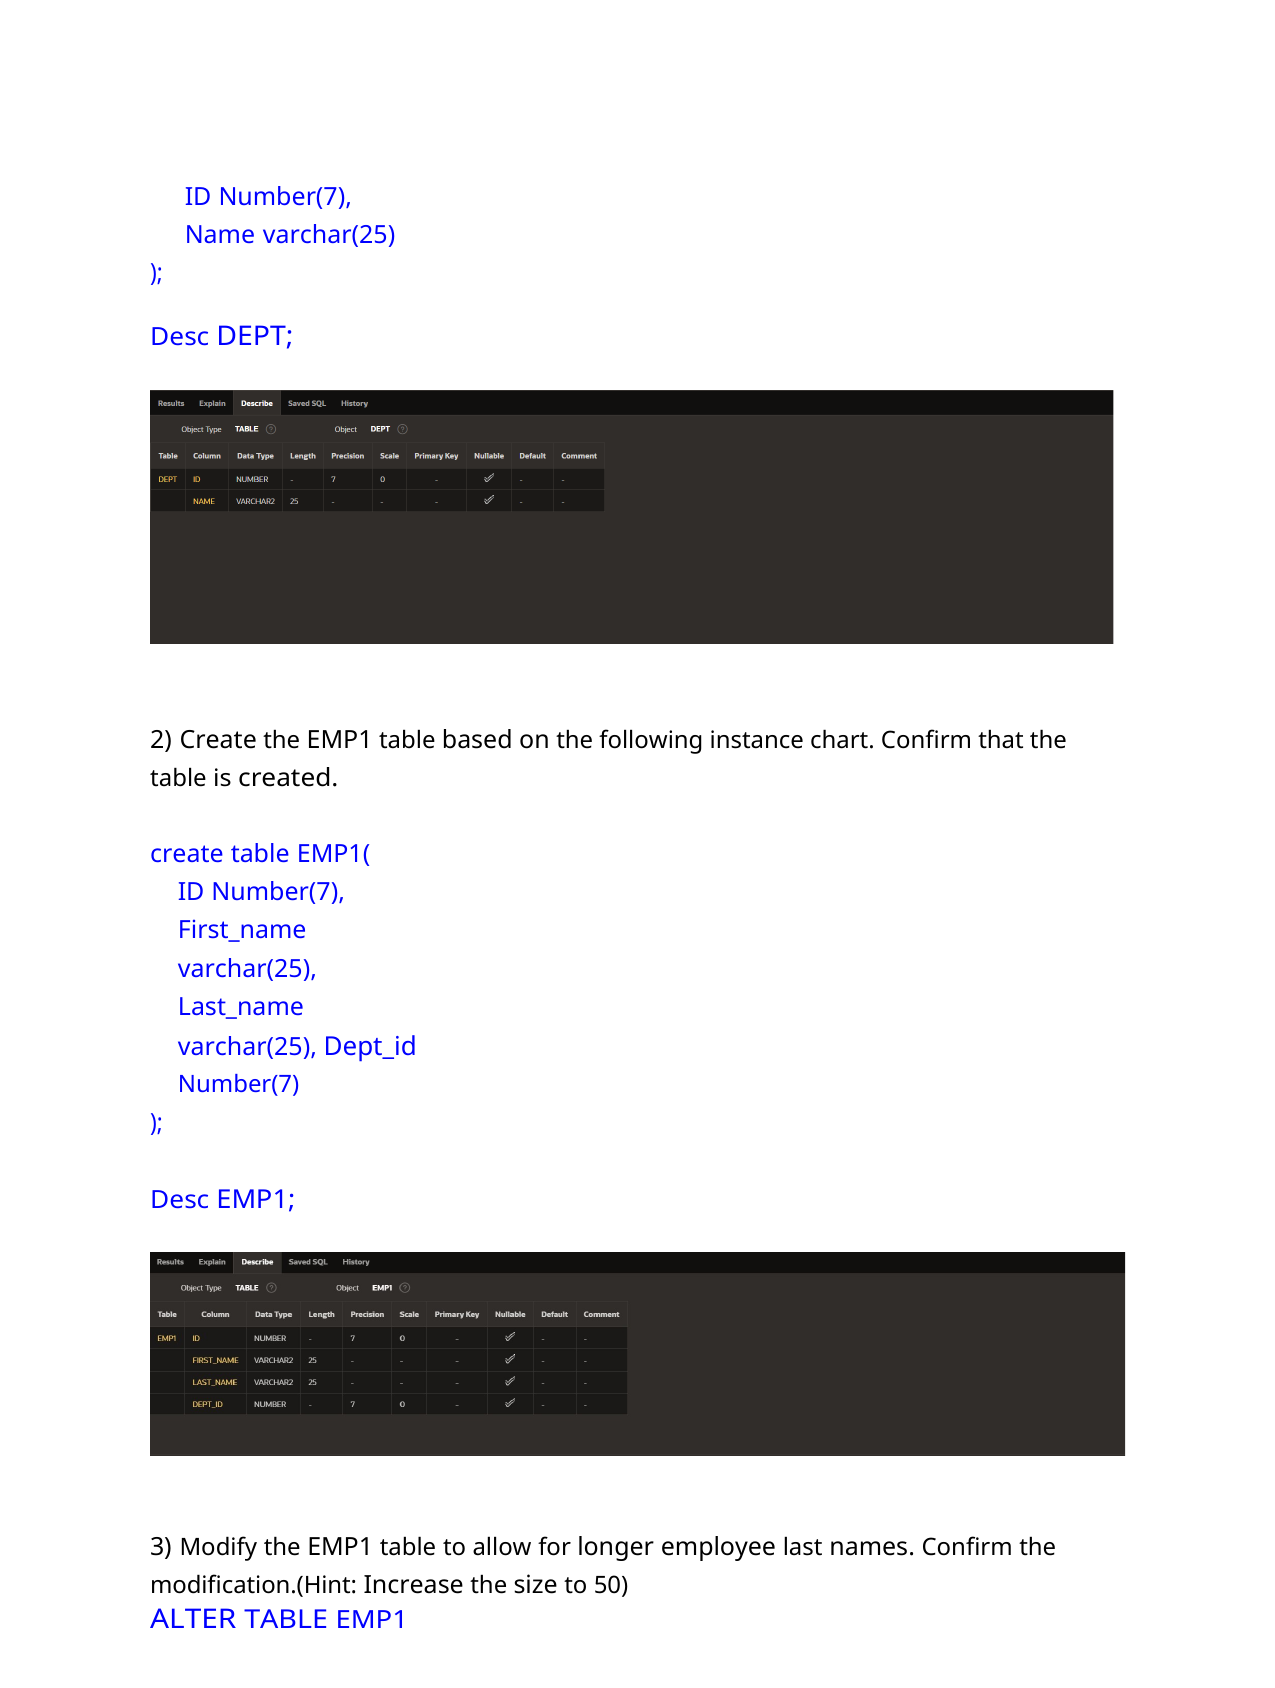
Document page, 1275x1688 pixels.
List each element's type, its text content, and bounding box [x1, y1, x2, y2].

text ID Number(7), [184, 178, 1225, 213]
text ALTER TABLE EMP1 [150, 1603, 1225, 1634]
picture [150, 390, 1114, 644]
text Desc DEPT; [150, 317, 1225, 354]
text modification.(Hint: Increase the size to 50) [150, 1567, 1225, 1601]
text Name varchar(25) [184, 217, 1225, 251]
text create table EMP1( [150, 836, 1225, 870]
text ID Number(7), First_name varchar(25), Last_name varchar(25), Dept_id Number(7) [178, 873, 445, 1100]
list Create the EMP1 table based on the following instance chart. Confirm that the table is created. [150, 721, 1100, 794]
list Modify the EMP1 table to allow for longer employee last names. Confirm the [150, 1529, 1225, 1563]
text ); [150, 1104, 1225, 1138]
picture [150, 1252, 1126, 1456]
text ); [150, 255, 1225, 289]
text Desc EMP1; [150, 1180, 1225, 1216]
